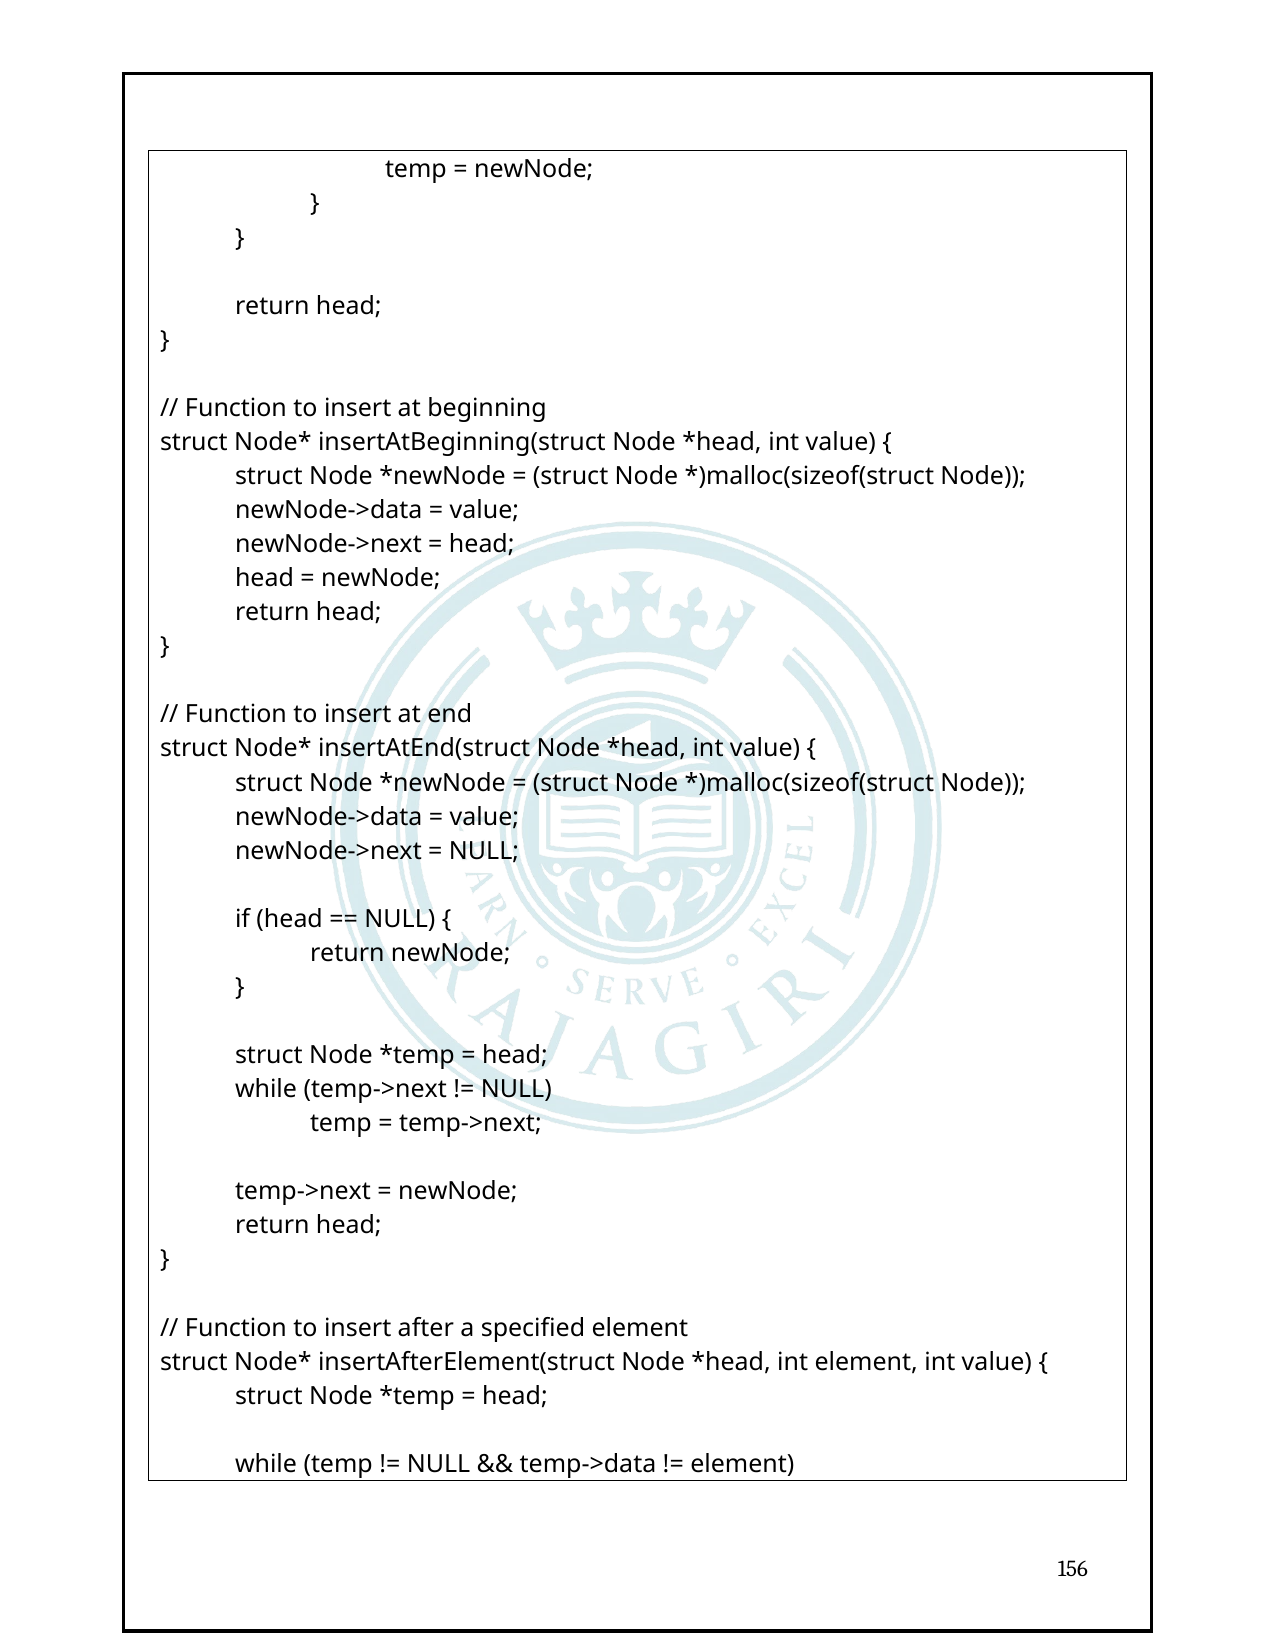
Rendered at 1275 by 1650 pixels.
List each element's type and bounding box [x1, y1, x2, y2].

table_cell [149, 151, 1126, 1479]
